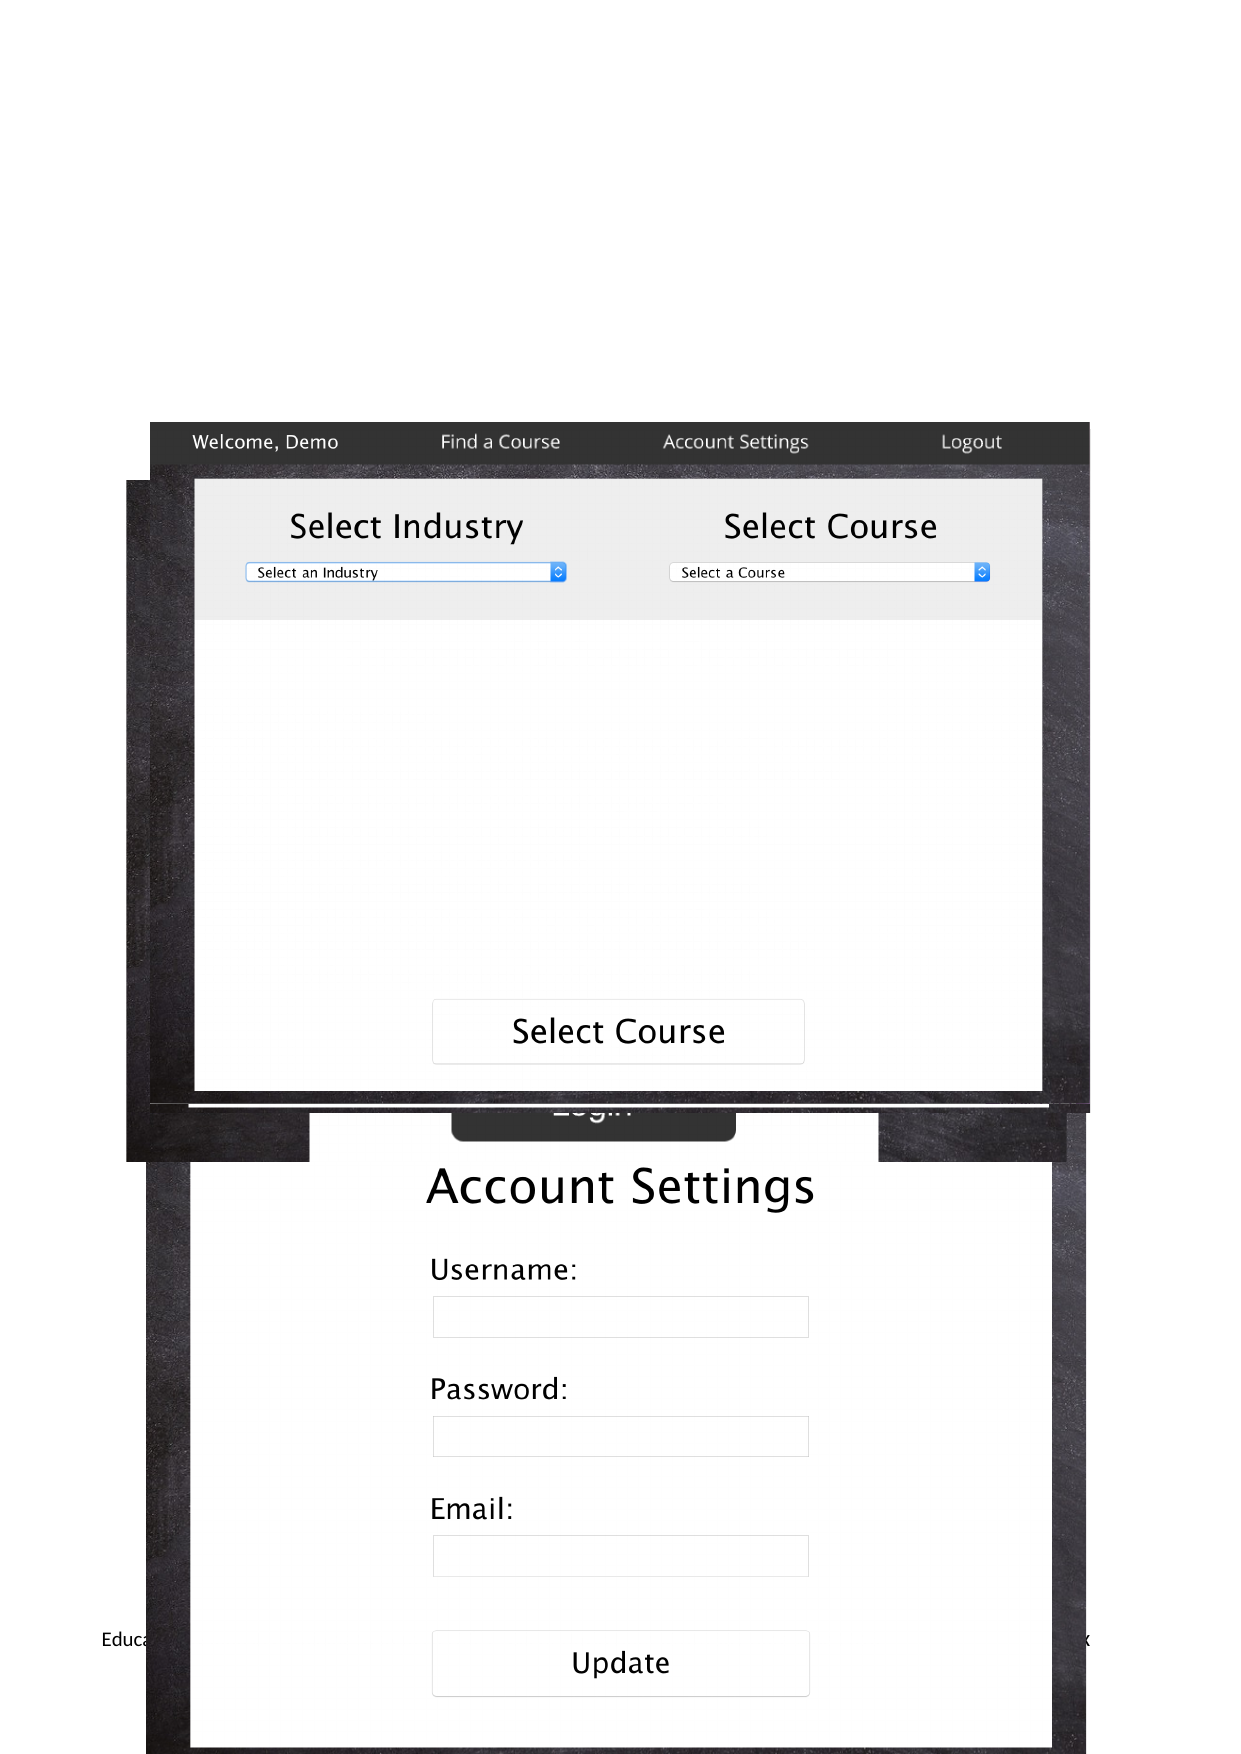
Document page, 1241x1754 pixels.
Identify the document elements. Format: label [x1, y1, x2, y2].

picture [126, 422, 1091, 1754]
